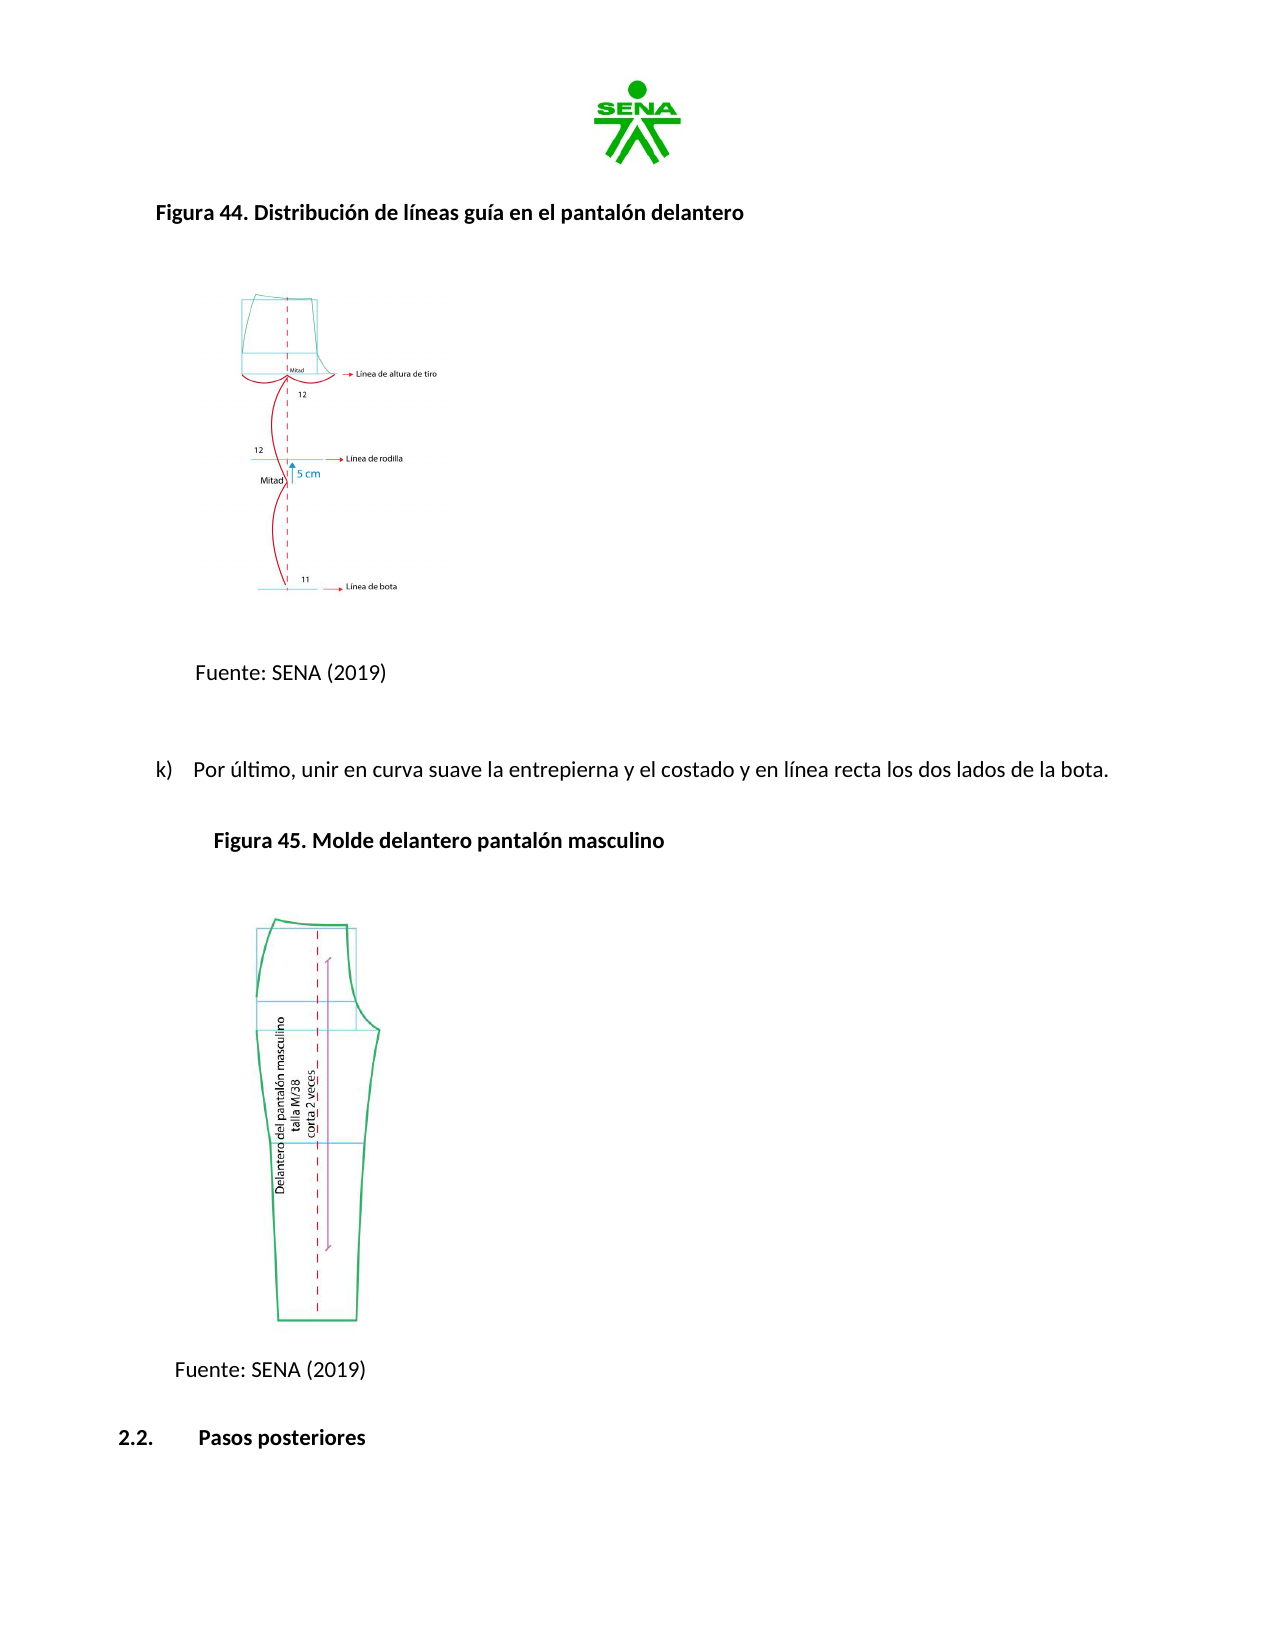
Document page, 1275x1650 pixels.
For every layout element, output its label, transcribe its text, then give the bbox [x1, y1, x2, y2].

picture [588, 75, 687, 172]
list Pasos posteriores [118, 1423, 1157, 1451]
text Figura 45. Molde delantero pantalón masculino [118, 826, 1157, 854]
list Por último, unir en curva suave la entrepierna y el costado y en línea recta los dos lados de la bota. [156, 755, 1157, 783]
text Fuente: SENA (2019) [118, 269, 1157, 686]
text Figura 44. Distribución de líneas guía en el pantalón delantero [156, 198, 1157, 226]
text Fuente: SENA (2019) [118, 907, 1157, 1383]
